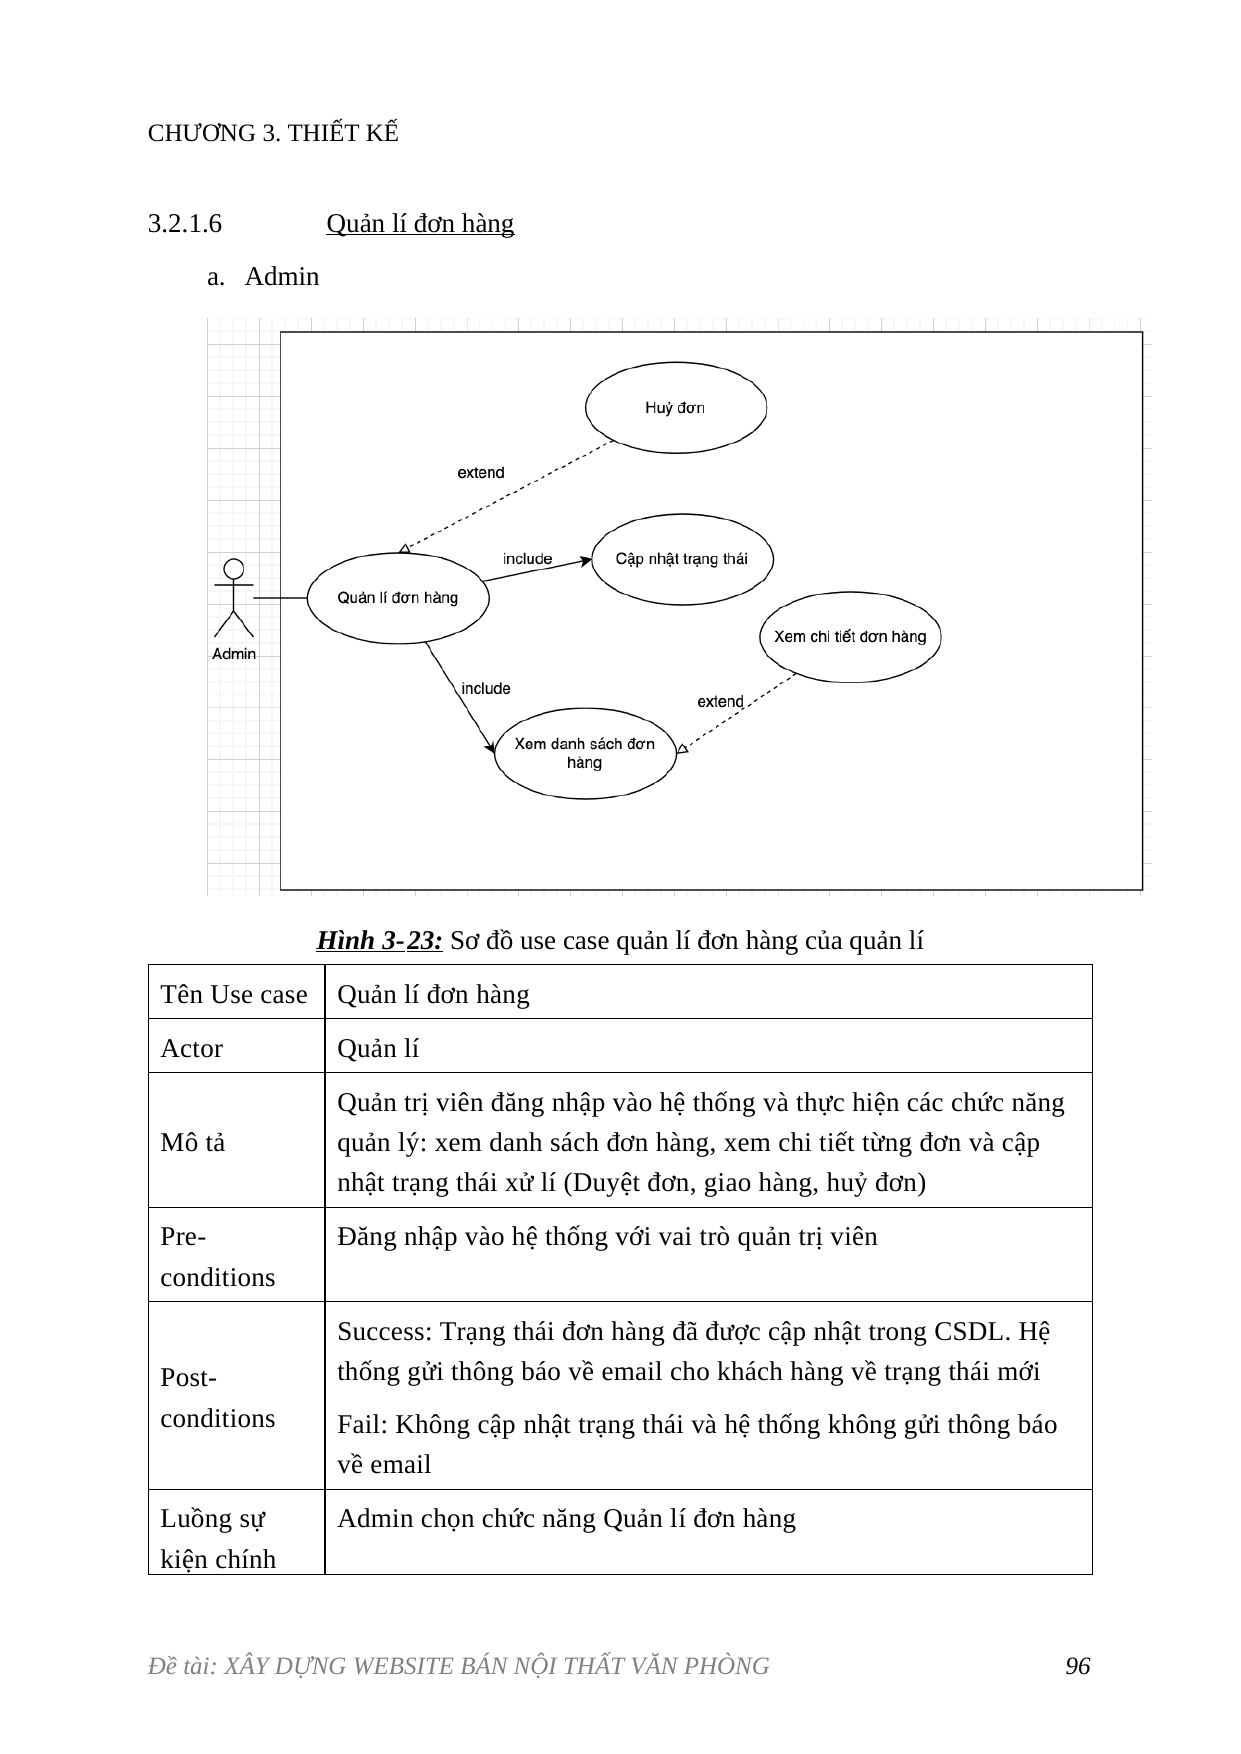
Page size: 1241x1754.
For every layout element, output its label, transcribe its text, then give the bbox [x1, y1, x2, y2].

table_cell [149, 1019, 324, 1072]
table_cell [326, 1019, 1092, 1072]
list Admin [207, 260, 1092, 291]
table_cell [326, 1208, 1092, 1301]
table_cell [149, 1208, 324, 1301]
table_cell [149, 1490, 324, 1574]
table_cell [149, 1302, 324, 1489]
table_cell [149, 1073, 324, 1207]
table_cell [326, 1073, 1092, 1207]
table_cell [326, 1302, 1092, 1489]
picture [206, 318, 1152, 896]
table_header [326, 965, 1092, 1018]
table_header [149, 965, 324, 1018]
subtitle Quản lí đơn hàng [148, 207, 1092, 238]
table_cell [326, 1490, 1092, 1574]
